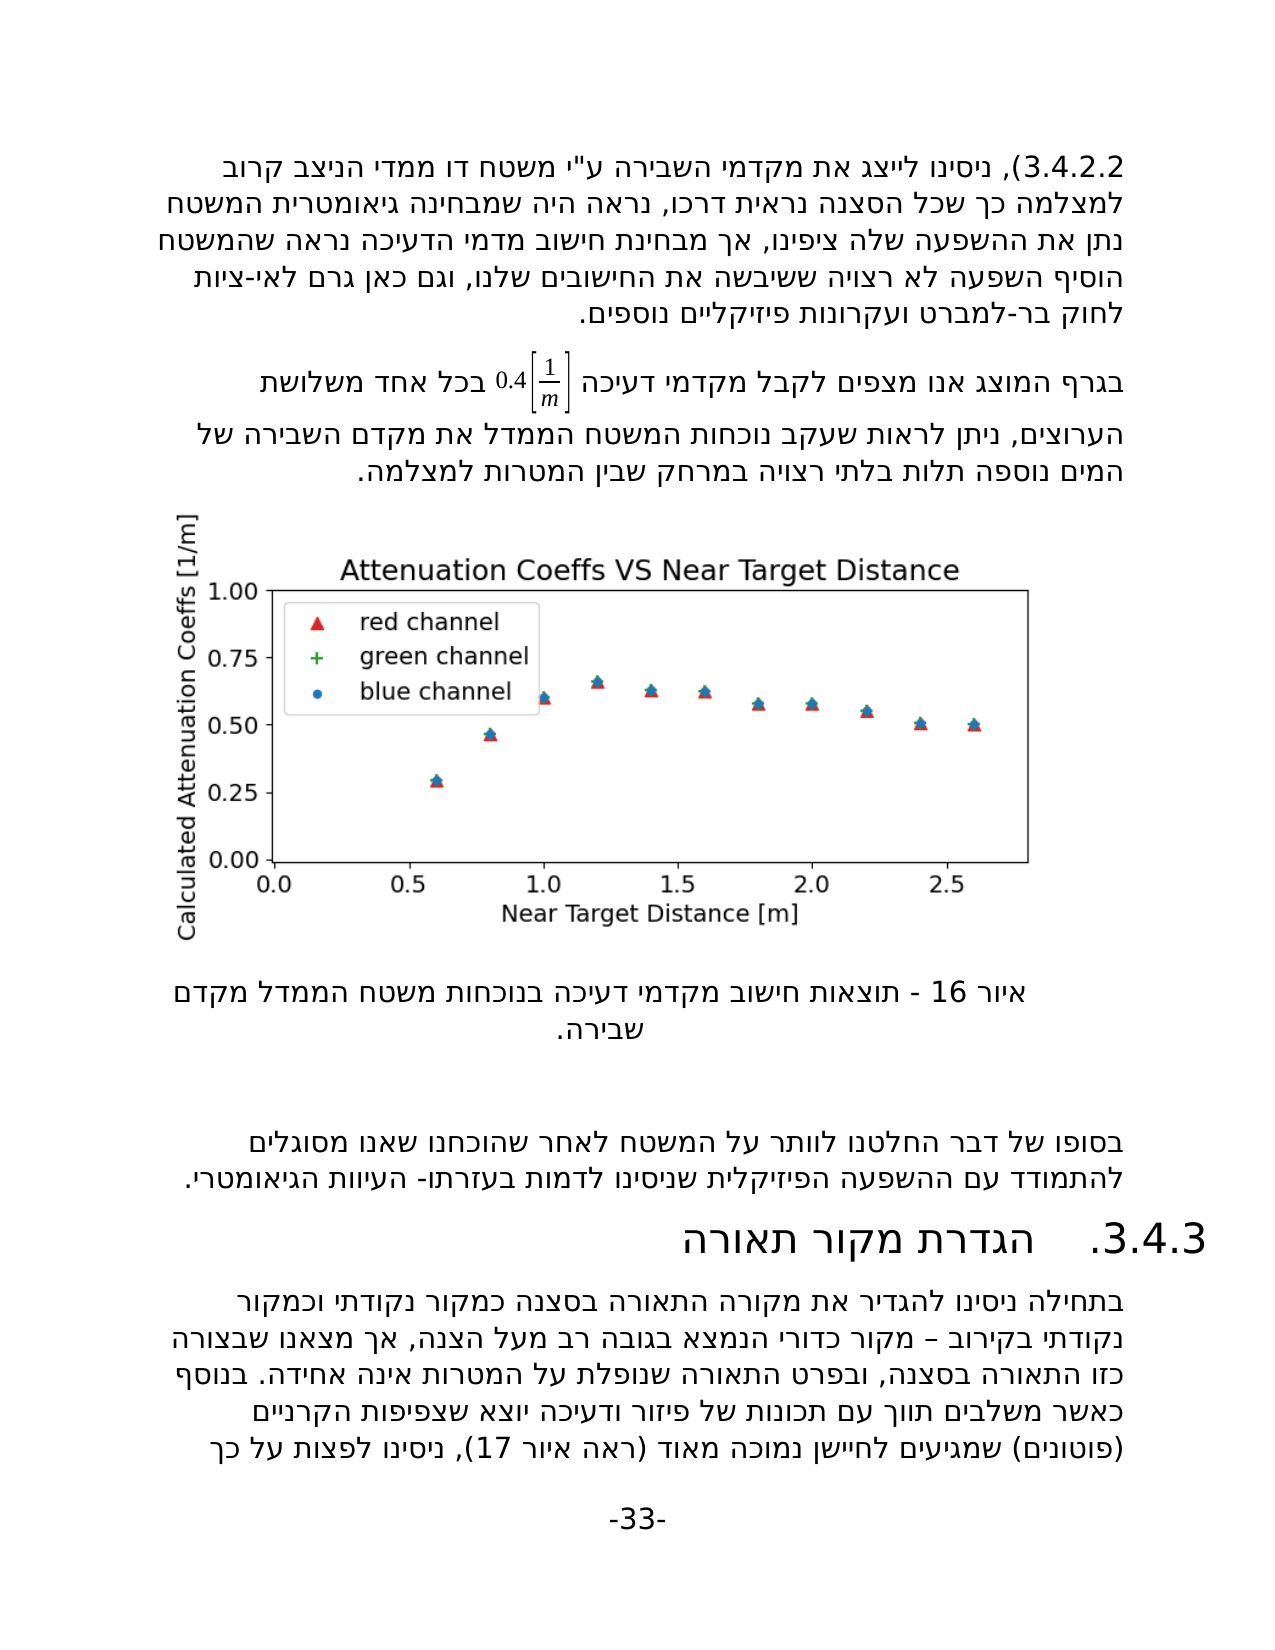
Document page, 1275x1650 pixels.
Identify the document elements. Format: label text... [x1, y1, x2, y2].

subtitle הגדרת מקור תאורה [150, 1215, 1088, 1264]
text בגרף המוצג אנו מצפים לקבל מקדמי דעיכה בכל אחד משלושת הערוצים, ניתן לראות שעקב נוכחות המשטח הממדל את מקדם השבירה של המים נוספה תלות בלתי רצויה במרחק שבין המטרות למצלמה. [150, 350, 1125, 488]
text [150, 1284, 1125, 1465]
picture [150, 507, 1125, 956]
text איור 16 - תוצאות חישוב מקדמי דעיכה בנוכחות משטח הממדל מקדם שבירה. [150, 976, 1050, 1046]
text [150, 150, 1125, 331]
text בסופו של דבר החלטנו לוותר על המשטח לאחר שהוכחנו שאנו מסוגלים להתמודד עם ההשפעה הפיזיקלית שניסינו לדמות בעזרתו- העיוות הגיאומטרי. [150, 1125, 1125, 1196]
